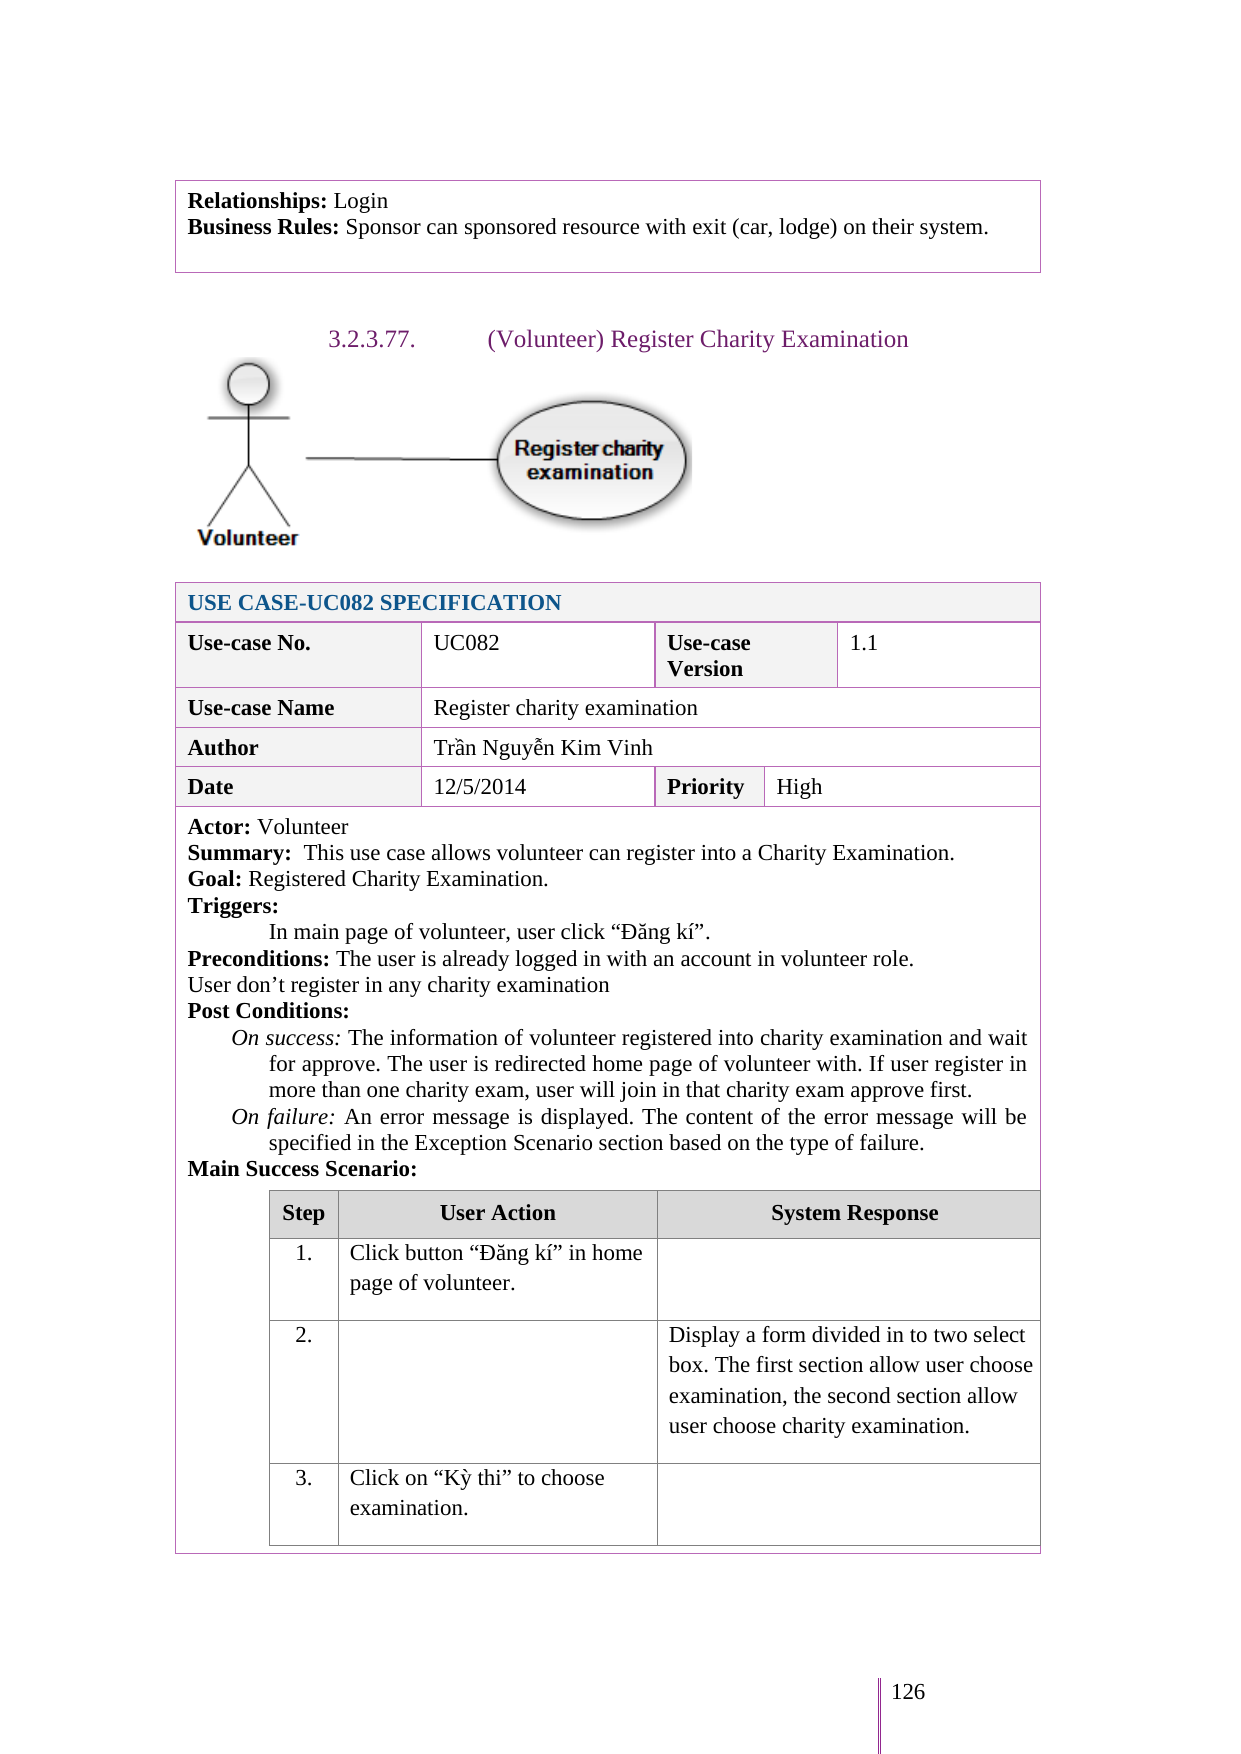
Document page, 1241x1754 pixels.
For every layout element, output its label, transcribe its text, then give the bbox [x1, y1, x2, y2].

table_cell Use-case Version [656, 623, 837, 687]
table_cell 12/5/2014 [422, 767, 654, 806]
table_cell Use-case Name [176, 688, 421, 727]
table_cell Use-case No. [176, 623, 421, 687]
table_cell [176, 181, 1040, 272]
table_cell Author [176, 728, 421, 766]
table_header USE CASE-UC082 SPECIFICATION [176, 583, 1040, 621]
subtitle (Volunteer) Register Charity Examination [328, 324, 1053, 353]
table_cell Priority [656, 767, 764, 806]
table_cell Register charity examination [422, 688, 1040, 727]
table_cell 1.1 [838, 623, 1040, 687]
table_cell High [765, 767, 1040, 806]
table_cell Date [176, 767, 421, 806]
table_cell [176, 807, 1040, 1552]
table_cell Trần Nguyễn Kim Vinh [422, 728, 1040, 766]
table_cell UC082 [422, 623, 654, 687]
picture [187, 357, 693, 558]
